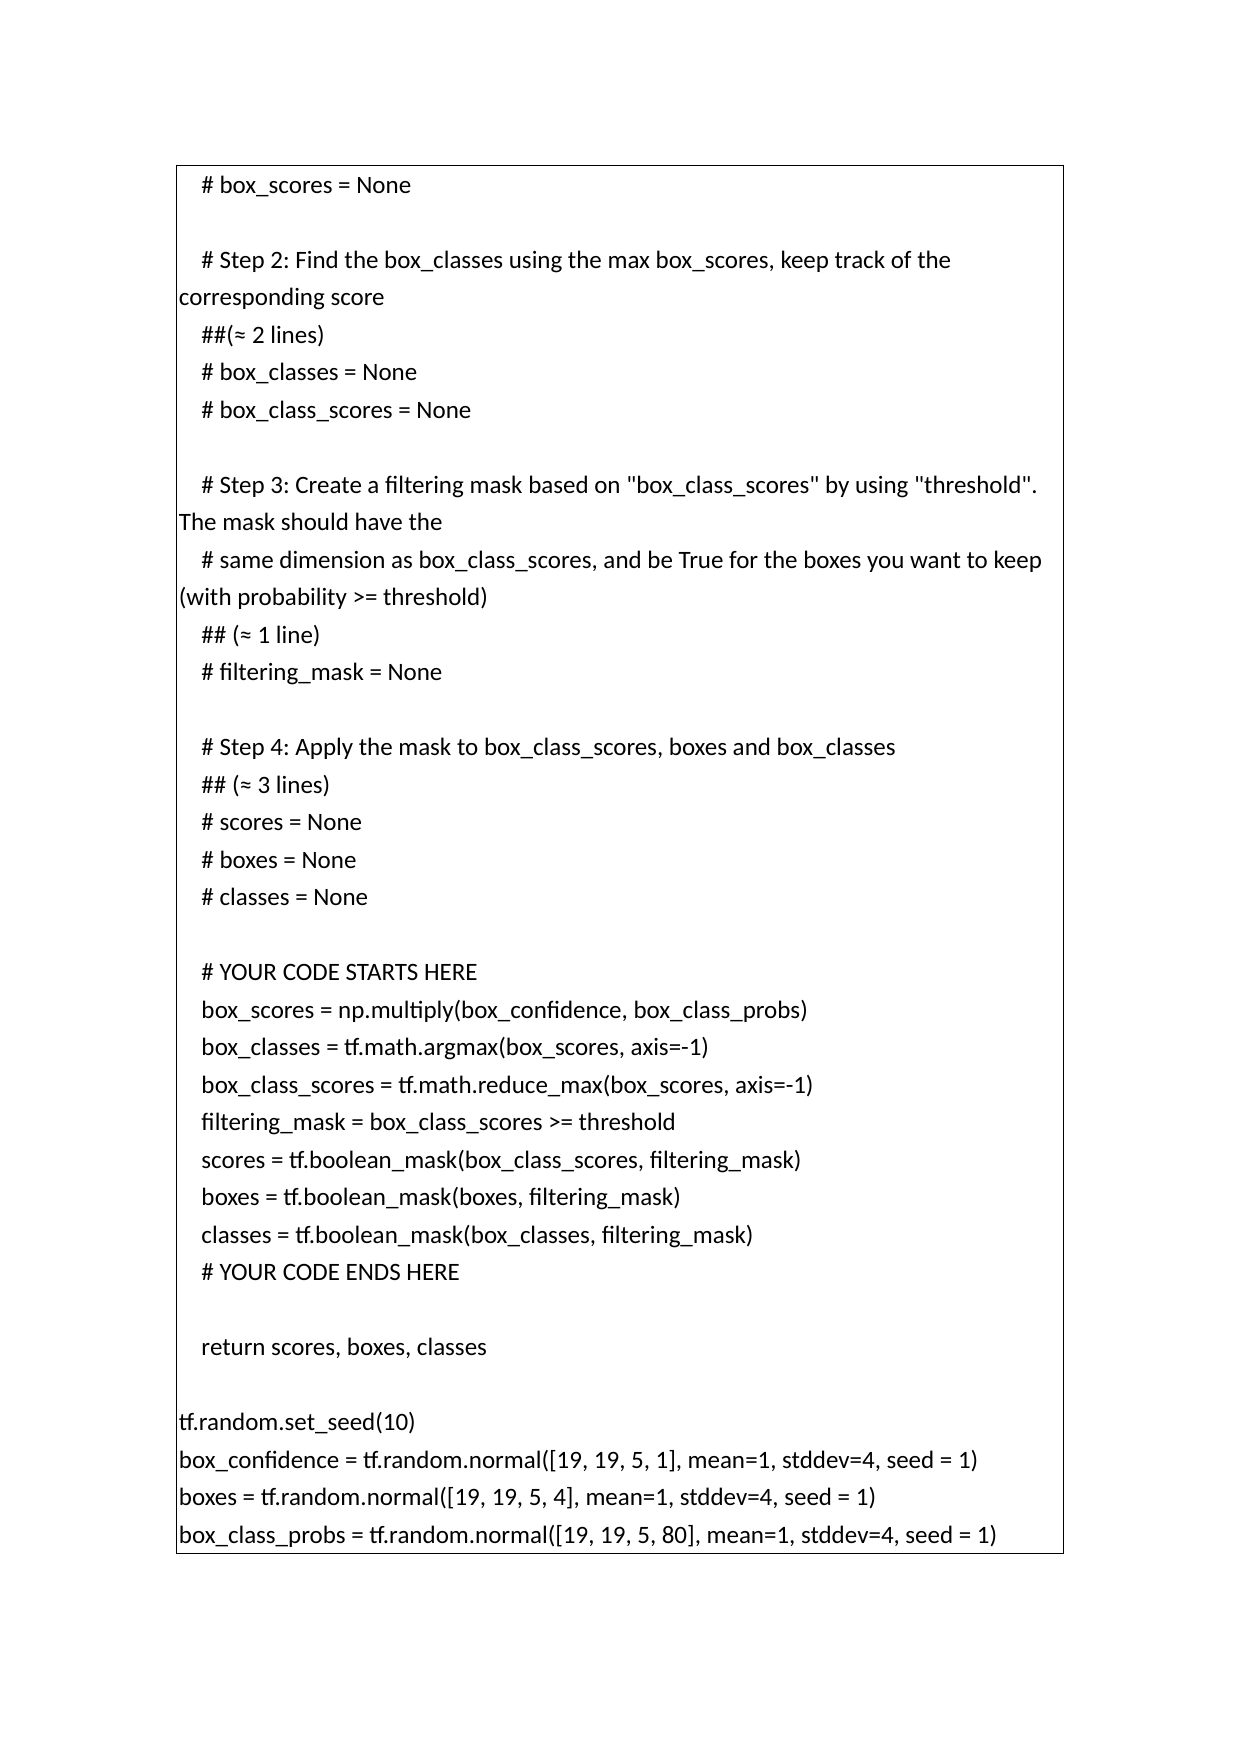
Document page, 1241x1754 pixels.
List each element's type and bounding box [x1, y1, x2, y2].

table_header [177, 166, 1063, 1553]
